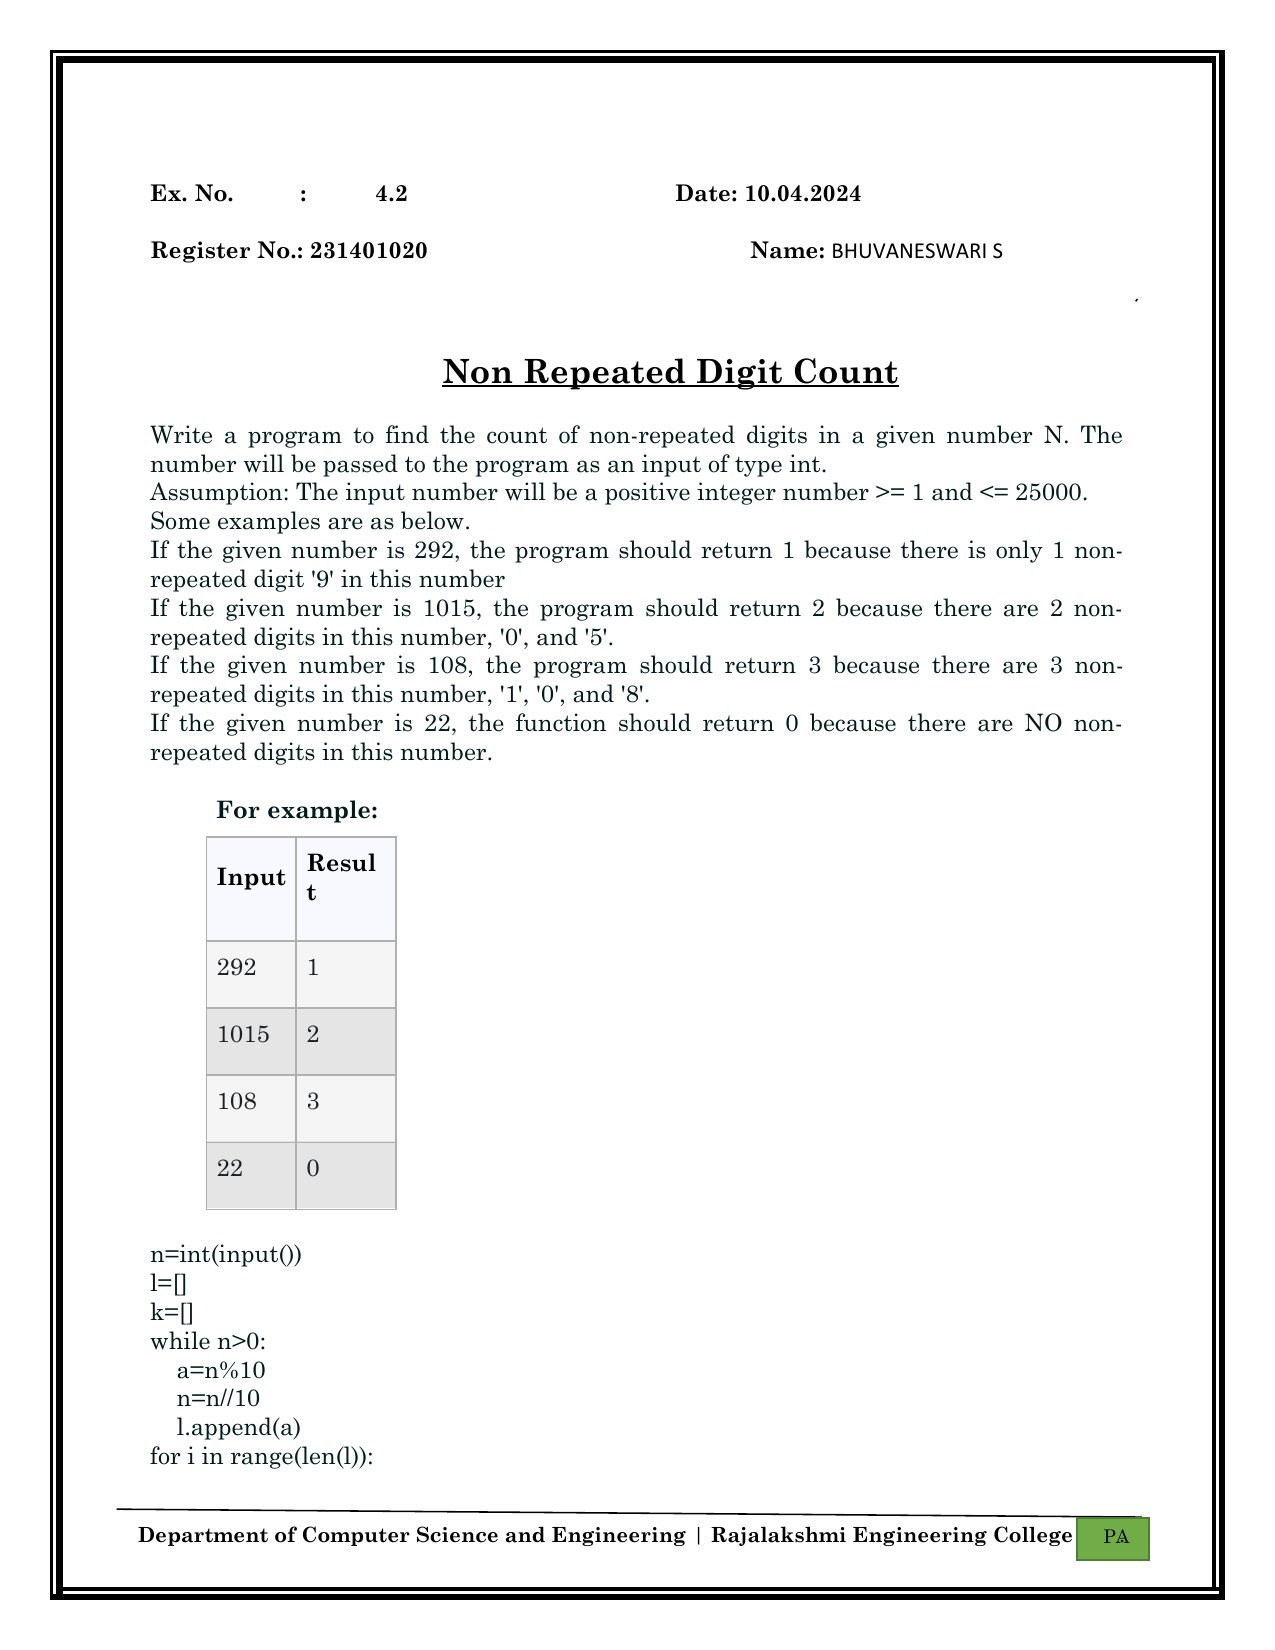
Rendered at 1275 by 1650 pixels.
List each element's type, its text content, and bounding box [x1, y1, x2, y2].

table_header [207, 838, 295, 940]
text while n>0: [150, 1326, 1125, 1354]
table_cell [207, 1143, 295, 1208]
text If the given number is 292, the program should return 1 because there is only 1 non-repeated digit '9' in this number [150, 535, 1125, 593]
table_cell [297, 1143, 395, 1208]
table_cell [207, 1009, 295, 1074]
text Write a program to find the count of non-repeated digits in a given number N. The number will be passed to the program as an input of type int. [150, 419, 1125, 477]
text n=n//10 [150, 1383, 1125, 1412]
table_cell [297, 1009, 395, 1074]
text n=int(input()) [150, 1210, 1125, 1268]
text If the given number is 1015, the program should return 2 because there are 2 non-repeated digits in this number, '0', and '5'. [150, 593, 1125, 650]
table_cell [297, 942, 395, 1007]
text Non Repeated Digit Count [216, 350, 1125, 390]
text For example: [216, 794, 1125, 823]
text l=[] [150, 1268, 1125, 1297]
text a=n%10 [150, 1354, 1125, 1383]
text Assumption: The input number will be a positive integer number >= 1 and <= 25000. [150, 477, 1125, 506]
text If the given number is 108, the program should return 3 because there are 3 non-repeated digits in this number, '1', '0', and '8'. [150, 650, 1125, 708]
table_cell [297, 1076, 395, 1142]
text for i in range(len(l)): [150, 1441, 1125, 1470]
text Some examples are as below. [150, 506, 1125, 535]
text k=[] [150, 1297, 1125, 1326]
text If the given number is 22, the function should return 0 because there are NO non-repeated digits in this number. [150, 708, 1125, 766]
text l.append(a) [150, 1412, 1125, 1441]
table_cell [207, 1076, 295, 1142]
text Ex. No. : 4.2 Date: 10.04.2024 [150, 179, 1125, 207]
text Register No.: 231401020 Name: BHUVANESWARI S [150, 236, 1125, 264]
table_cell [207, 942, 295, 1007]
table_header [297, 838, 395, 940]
